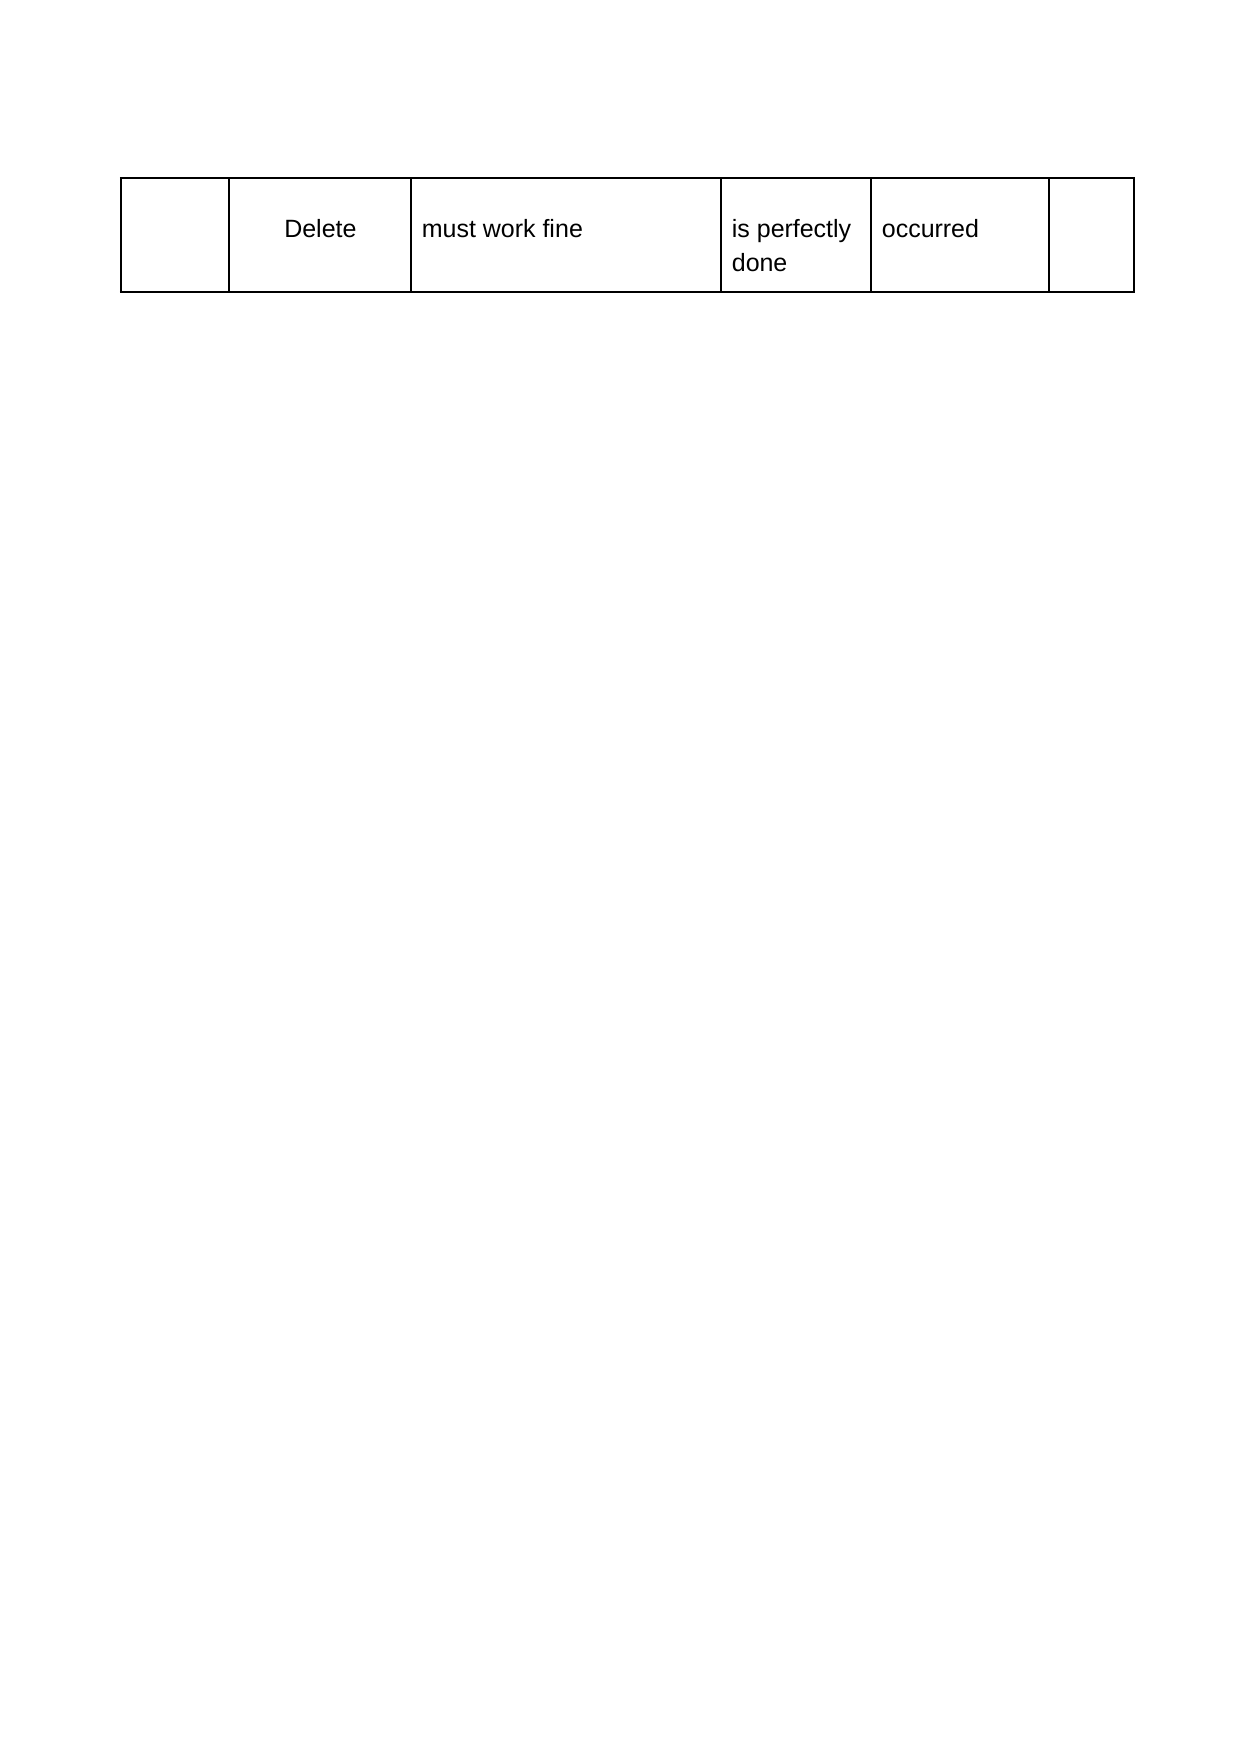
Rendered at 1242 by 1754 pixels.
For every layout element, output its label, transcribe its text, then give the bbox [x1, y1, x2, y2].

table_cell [412, 179, 720, 291]
table_cell 3 [122, 179, 228, 291]
table_cell Update & Delete [230, 179, 410, 291]
table_cell No error occurred [872, 179, 1048, 291]
table_cell P [1050, 179, 1133, 291]
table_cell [722, 179, 870, 291]
